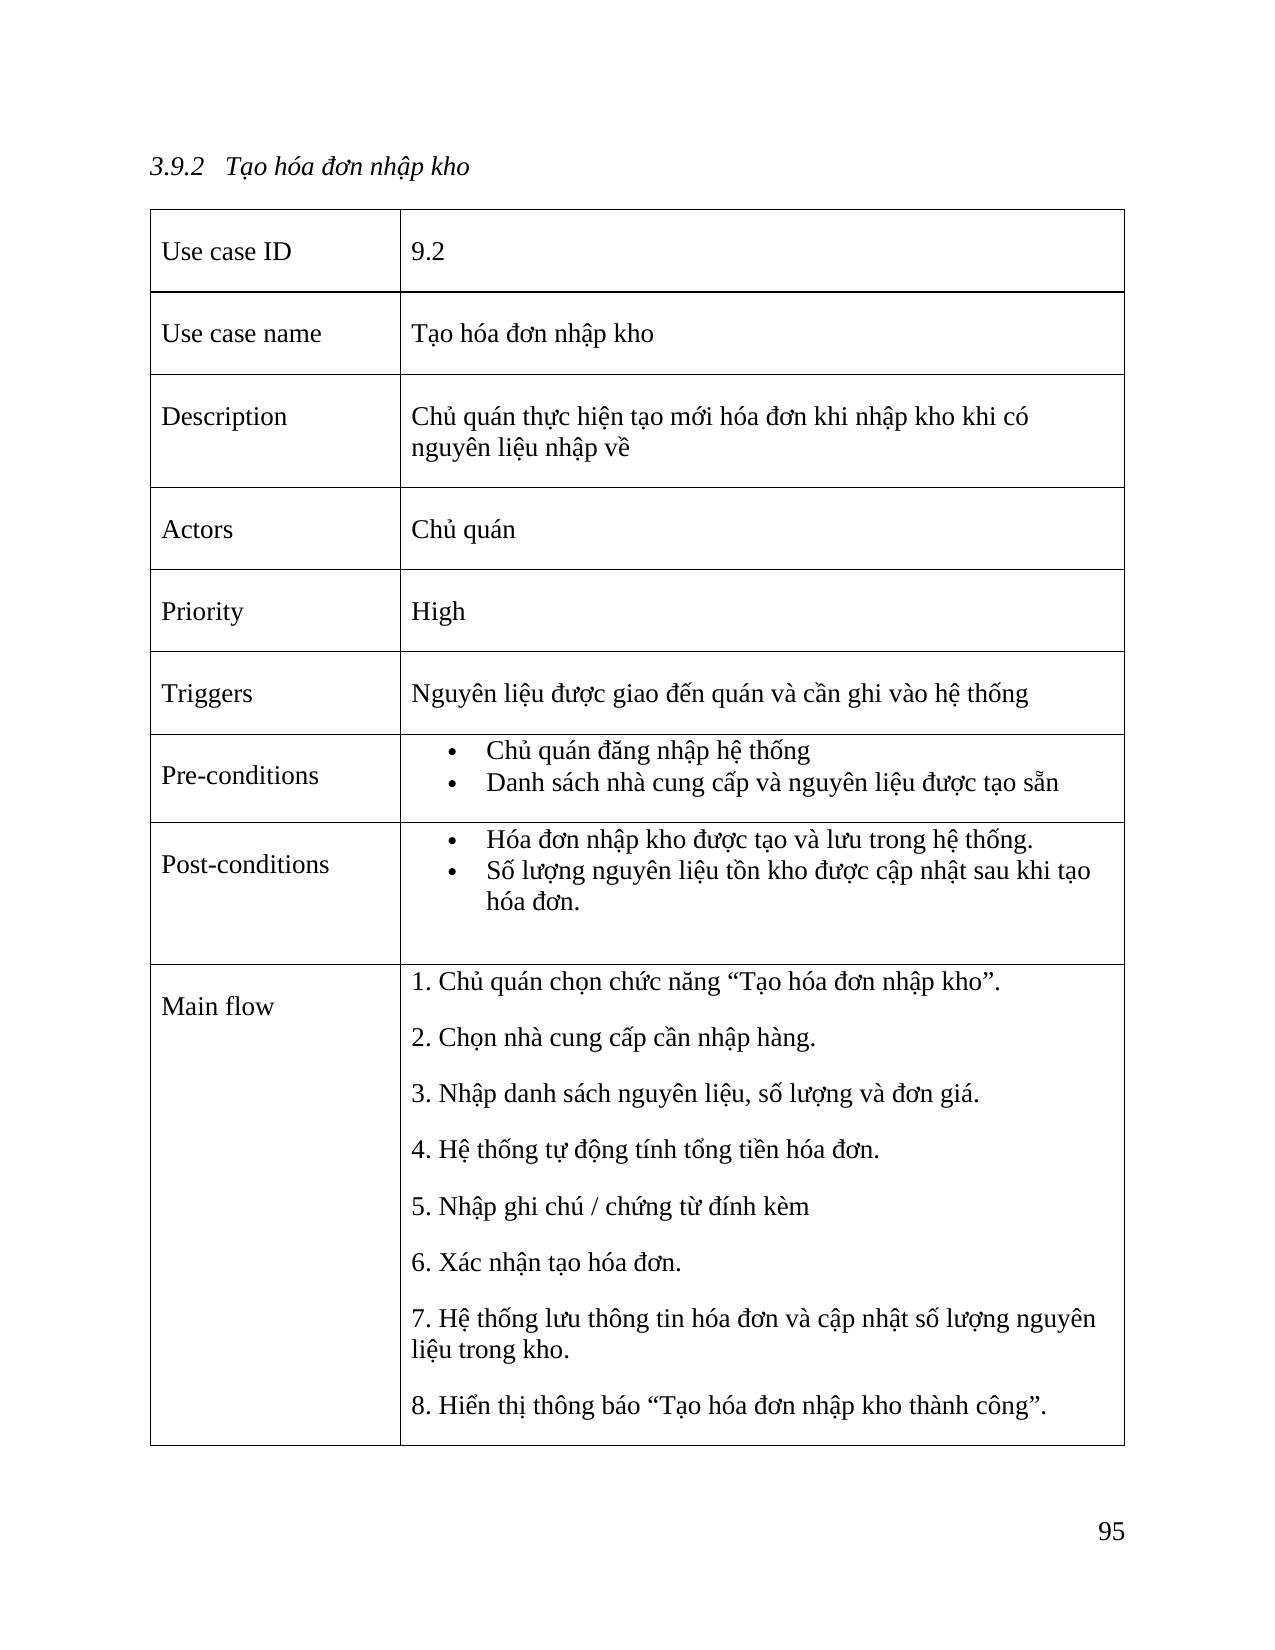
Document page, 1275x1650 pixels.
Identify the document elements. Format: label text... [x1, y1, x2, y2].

table_cell Actors [151, 488, 400, 569]
table_cell Tạo hóa đơn nhập kho [401, 293, 1124, 373]
table_cell 1. Chủ quán chọn chức năng “Tạo hóa đơn nhập kho”. 2. Chọn nhà cung cấp cần nhập hàng. 3. Nhập danh sách nguyên liệu, số lượng và đơn giá. 4. Hệ thống tự động tính tổng tiền hóa đơn. 5. Nhập ghi chú / chứng từ đính kèm 6. Xác nhận tạo hóa đơn. 7. Hệ thống lưu thông tin hóa đơn và cập nhật số lượng nguyên liệu trong kho. 8. Hiển thị thông báo “Tạo hóa đơn nhập kho thành công”. [401, 965, 1124, 1445]
table_cell Chủ quán [401, 488, 1124, 569]
table_cell Priority [151, 570, 400, 651]
table_cell Triggers [151, 652, 400, 733]
subtitle Tạo hóa đơn nhập kho [150, 150, 1125, 181]
table_cell Nguyên liệu được giao đến quán và cần ghi vào hệ thống [401, 652, 1124, 733]
table_cell High [401, 570, 1124, 651]
table_cell Chủ quán đăng nhập hệ thống Danh sách nhà cung cấp và nguyên liệu được tạo sẵn [401, 735, 1124, 822]
table_cell Description [151, 375, 400, 487]
table_cell Hóa đơn nhập kho được tạo và lưu trong hệ thống. Số lượng nguyên liệu tồn kho được cập nhật sau khi tạo hóa đơn. [401, 823, 1124, 964]
table_header Use case ID [151, 210, 400, 291]
table_cell Main flow [151, 965, 400, 1445]
table_cell Pre-conditions [151, 735, 400, 822]
table_cell Use case name [151, 293, 400, 373]
table_header 9.2 [401, 210, 1124, 291]
table_cell Post-conditions [151, 823, 400, 964]
table_cell Chủ quán thực hiện tạo mới hóa đơn khi nhập kho khi có nguyên liệu nhập về [401, 375, 1124, 487]
